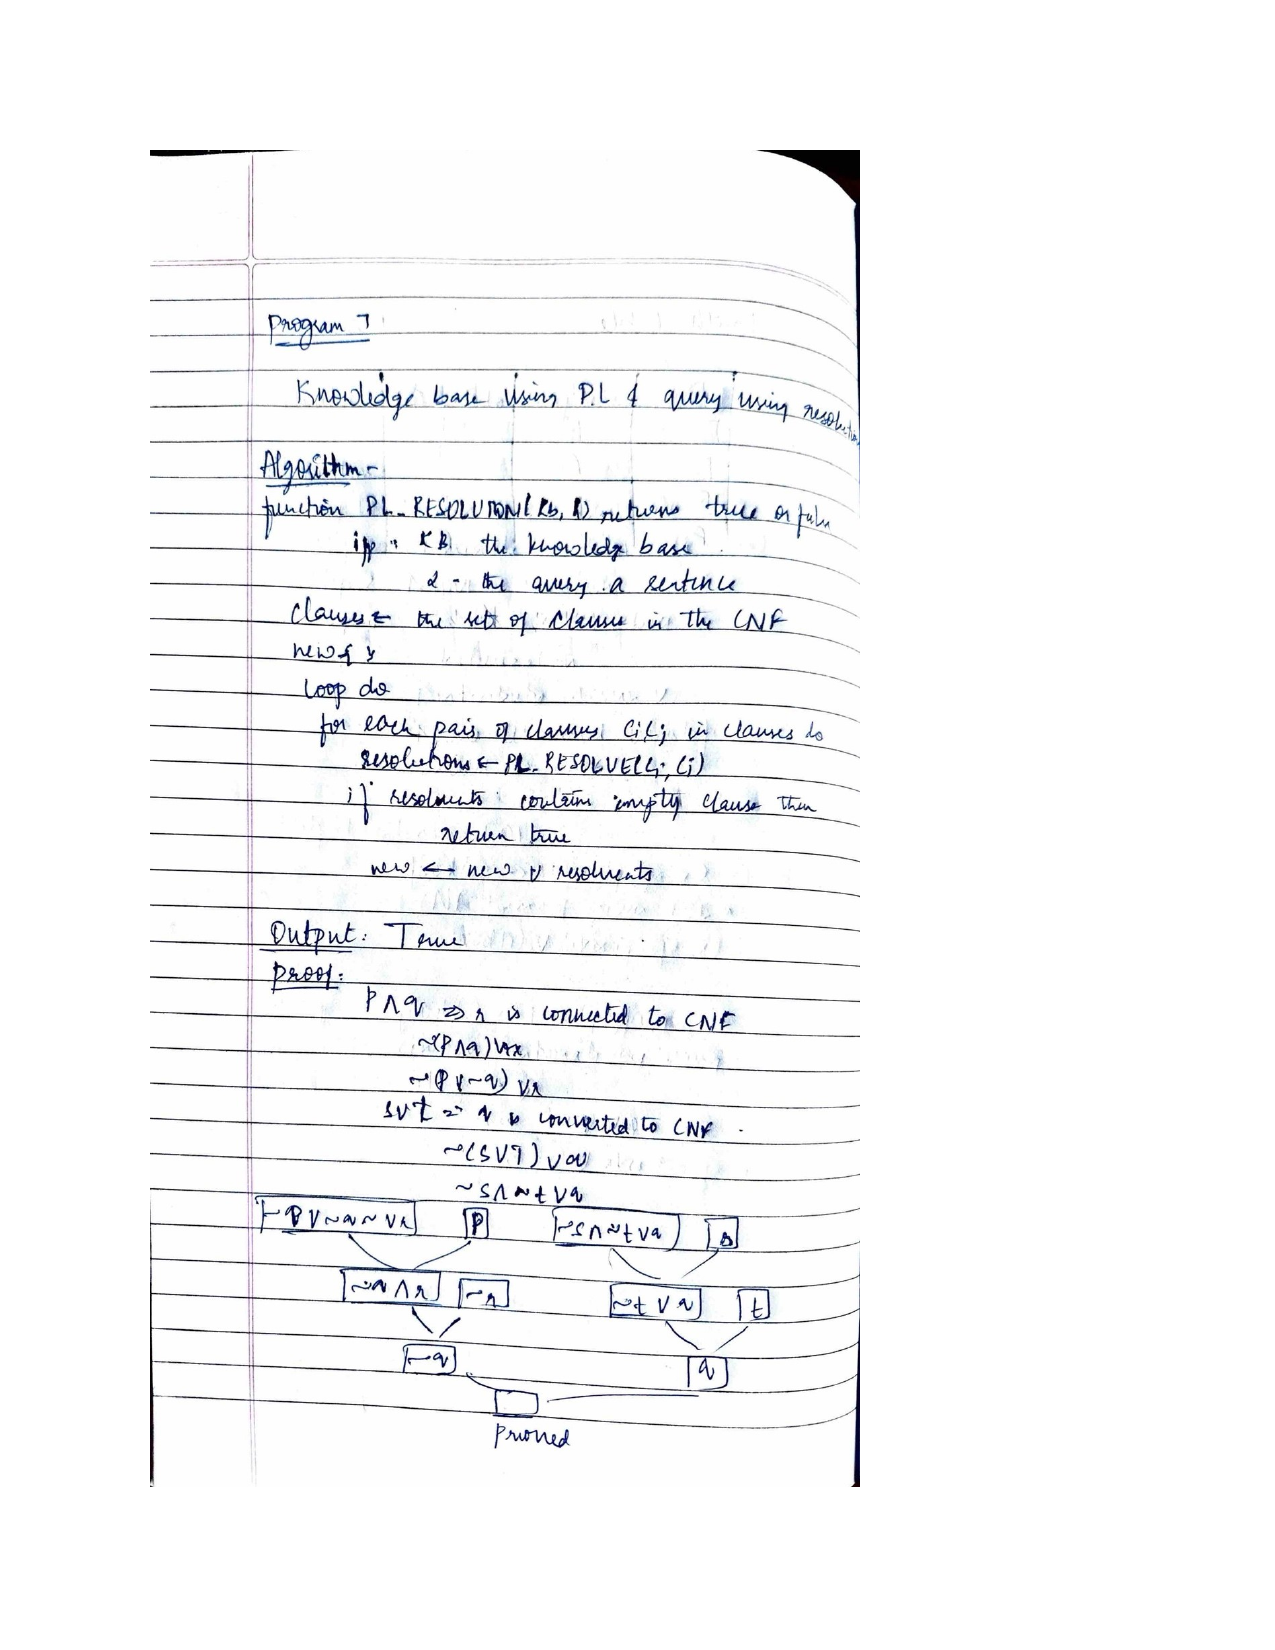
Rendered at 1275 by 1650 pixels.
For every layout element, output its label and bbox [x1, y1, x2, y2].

picture [150, 150, 860, 1487]
